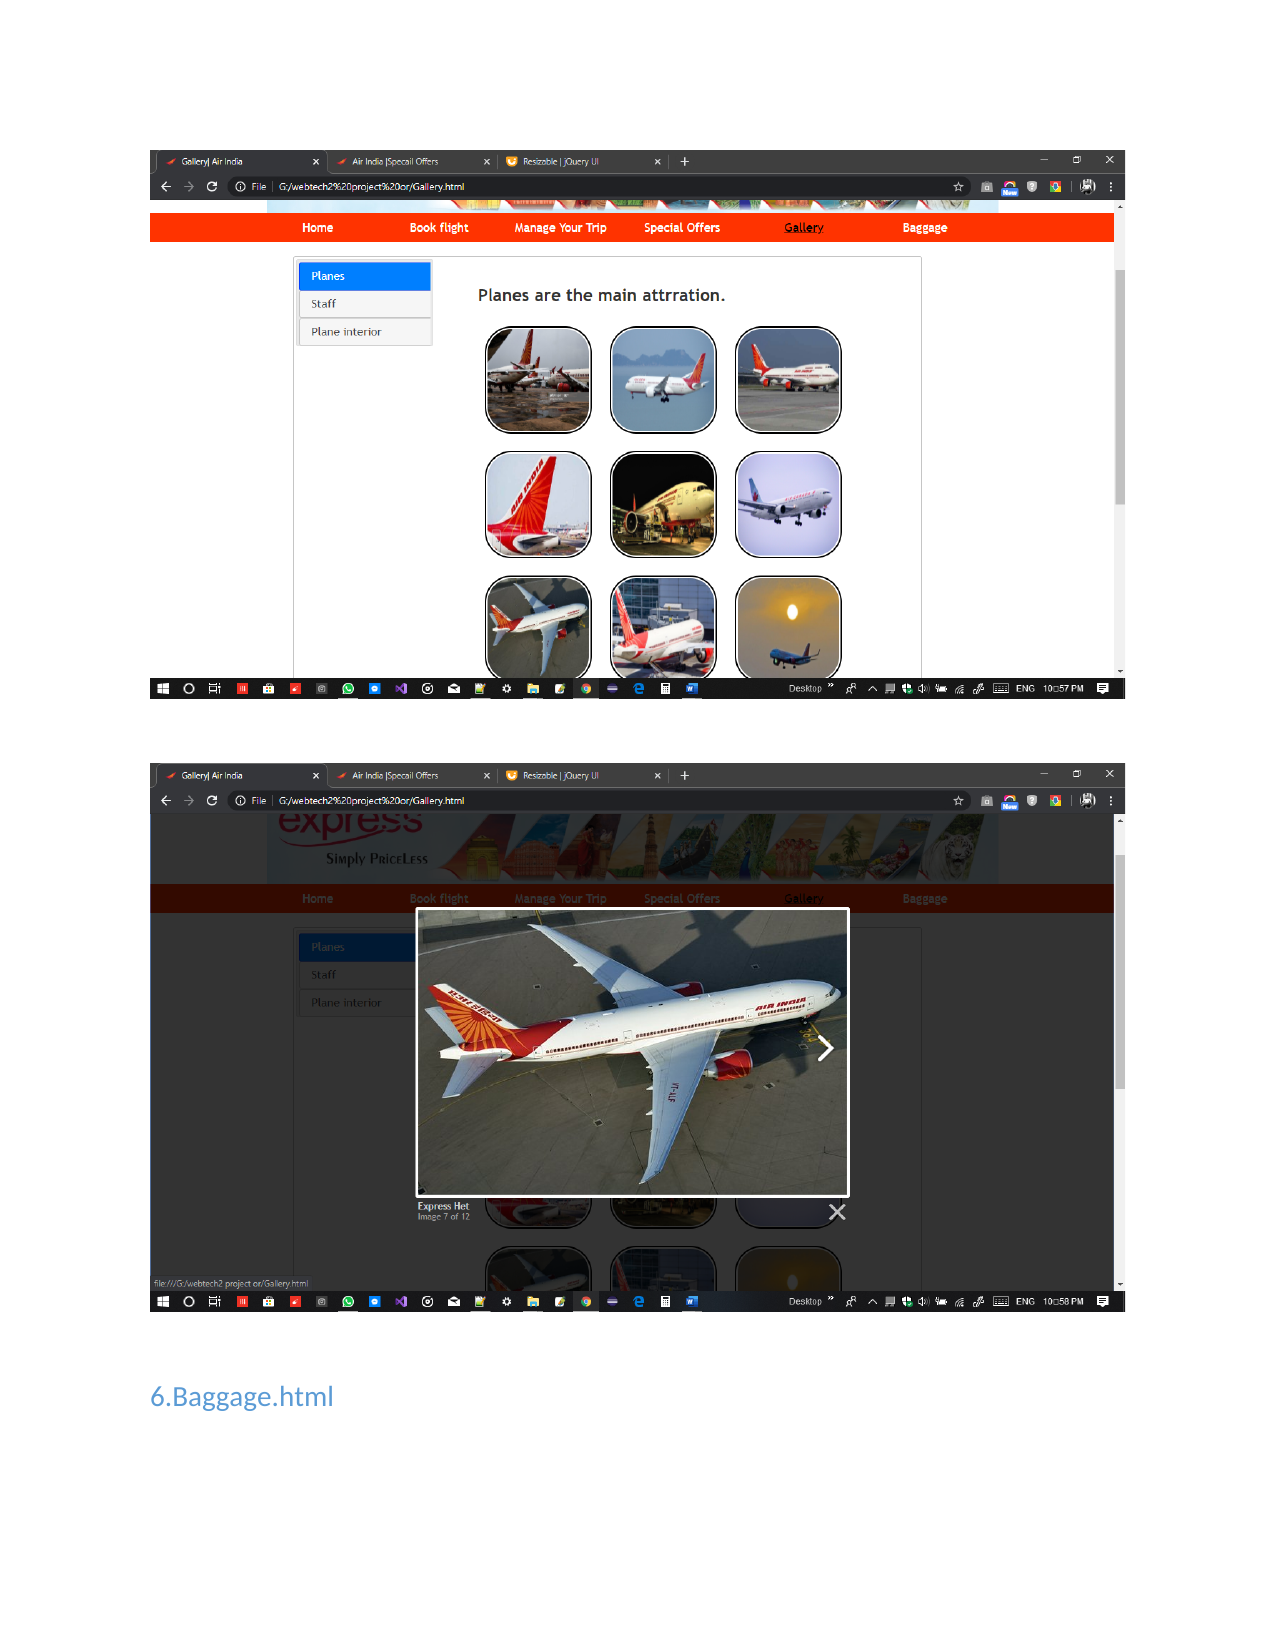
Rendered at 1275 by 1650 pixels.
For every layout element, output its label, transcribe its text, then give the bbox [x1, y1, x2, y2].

text 6.Baggage.html [150, 1378, 1125, 1413]
picture [150, 763, 1125, 1312]
picture [150, 150, 1125, 699]
